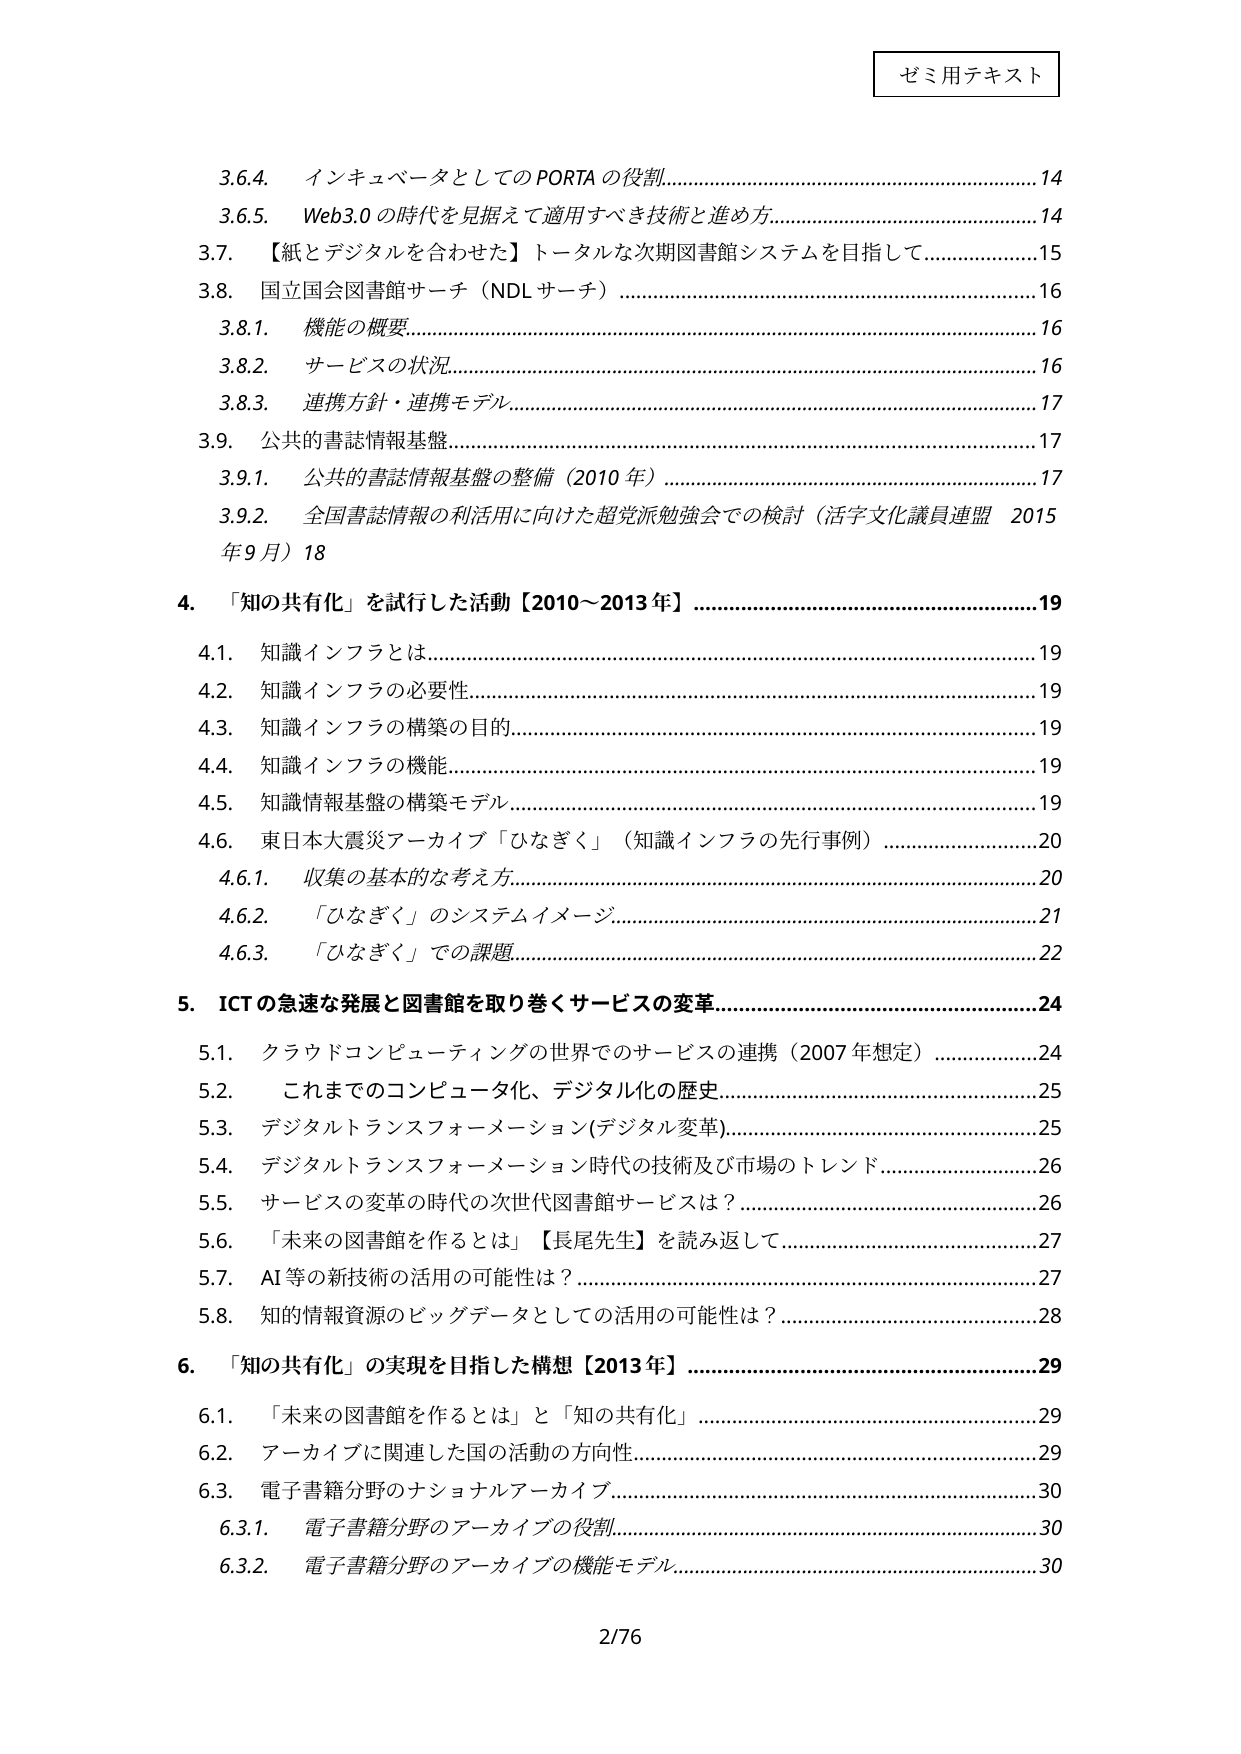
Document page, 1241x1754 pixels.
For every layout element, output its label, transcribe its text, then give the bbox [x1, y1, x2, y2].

text 4.3. 知識インフラの構築の目的 19 [198, 708, 1063, 746]
text 4.1. 知識インフラとは 19 [198, 633, 1063, 671]
text 5.2. これまでのコンピュータ化、デジタル化の歴史 25 [198, 1071, 1063, 1108]
text 3.8.1. 機能の概要 16 [219, 308, 1063, 346]
text 3.6.4. インキュベータとしてのPORTAの役割 14 [219, 158, 1063, 196]
text 6.3. 電子書籍分野のナショナルアーカイブ 30 [198, 1471, 1063, 1508]
text 4.6.2. 「ひなぎく」のシステムイメージ 21 [219, 896, 1063, 933]
text 3.9.2. 全国書誌情報の利活用に向けた超党派勉強会での検討（活字文化議員連盟 2015年9月） 18 [219, 496, 1063, 571]
text 3.6.5. Web3.0の時代を見据えて適用すべき技術と進め方 14 [219, 196, 1063, 233]
text 5.4. デジタルトランスフォーメーション時代の技術及び市場のトレンド 26 [198, 1146, 1063, 1183]
text 5.7. AI等の新技術の活用の可能性は？ 27 [198, 1258, 1063, 1296]
text 6.3.1. 電子書籍分野のアーカイブの役割 30 [219, 1508, 1063, 1546]
text 4.2. 知識インフラの必要性 19 [198, 671, 1063, 708]
text 5.5. サービスの変革の時代の次世代図書館サービスは？ 26 [198, 1183, 1063, 1221]
text 3.8.2. サービスの状況 16 [219, 346, 1063, 383]
text 4. 「知の共有化」を試行した活動【2010～2013年】 19 [177, 583, 1063, 621]
text 5.6. 「未来の図書館を作るとは」【長尾先生】を読み返して 27 [198, 1221, 1063, 1258]
text 4.6.3. 「ひなぎく」での課題 22 [219, 933, 1063, 971]
text 3.9.1. 公共的書誌情報基盤の整備（2010年） 17 [219, 458, 1063, 496]
text 4.6.1. 収集の基本的な考え方 20 [219, 858, 1063, 896]
text 5.3. デジタルトランスフォーメーション(デジタル変革) 25 [198, 1108, 1063, 1146]
text 6. 「知の共有化」の実現を目指した構想【2013年】 29 [177, 1346, 1063, 1383]
text 6.3.2. 電子書籍分野のアーカイブの機能モデル 30 [219, 1546, 1063, 1583]
text 4.5. 知識情報基盤の構築モデル 19 [198, 783, 1063, 821]
text 3.9. 公共的書誌情報基盤 17 [198, 421, 1063, 458]
text 6.2. アーカイブに関連した国の活動の方向性 29 [198, 1433, 1063, 1471]
text 4.4. 知識インフラの機能 19 [198, 746, 1063, 783]
text 3.7. 【紙とデジタルを合わせた】トータルな次期図書館システムを目指して 15 [198, 233, 1063, 271]
text 6.1. 「未来の図書館を作るとは」と「知の共有化」 29 [198, 1396, 1063, 1433]
text 3.8. 国立国会図書館サーチ（NDLサーチ） 16 [198, 271, 1063, 308]
text 5. ICTの急速な発展と図書館を取り巻くサービスの変革 24 [177, 983, 1063, 1021]
text 3.8.3. 連携方針・連携モデル 17 [219, 383, 1063, 421]
text 4.6. 東日本大震災アーカイブ「ひなぎく」（知識インフラの先行事例） 20 [198, 821, 1063, 858]
text 5.8. 知的情報資源のビッグデータとしての活用の可能性は？ 28 [198, 1296, 1063, 1333]
text 5.1. クラウドコンピューティングの世界でのサービスの連携（2007年想定） 24 [198, 1033, 1063, 1071]
